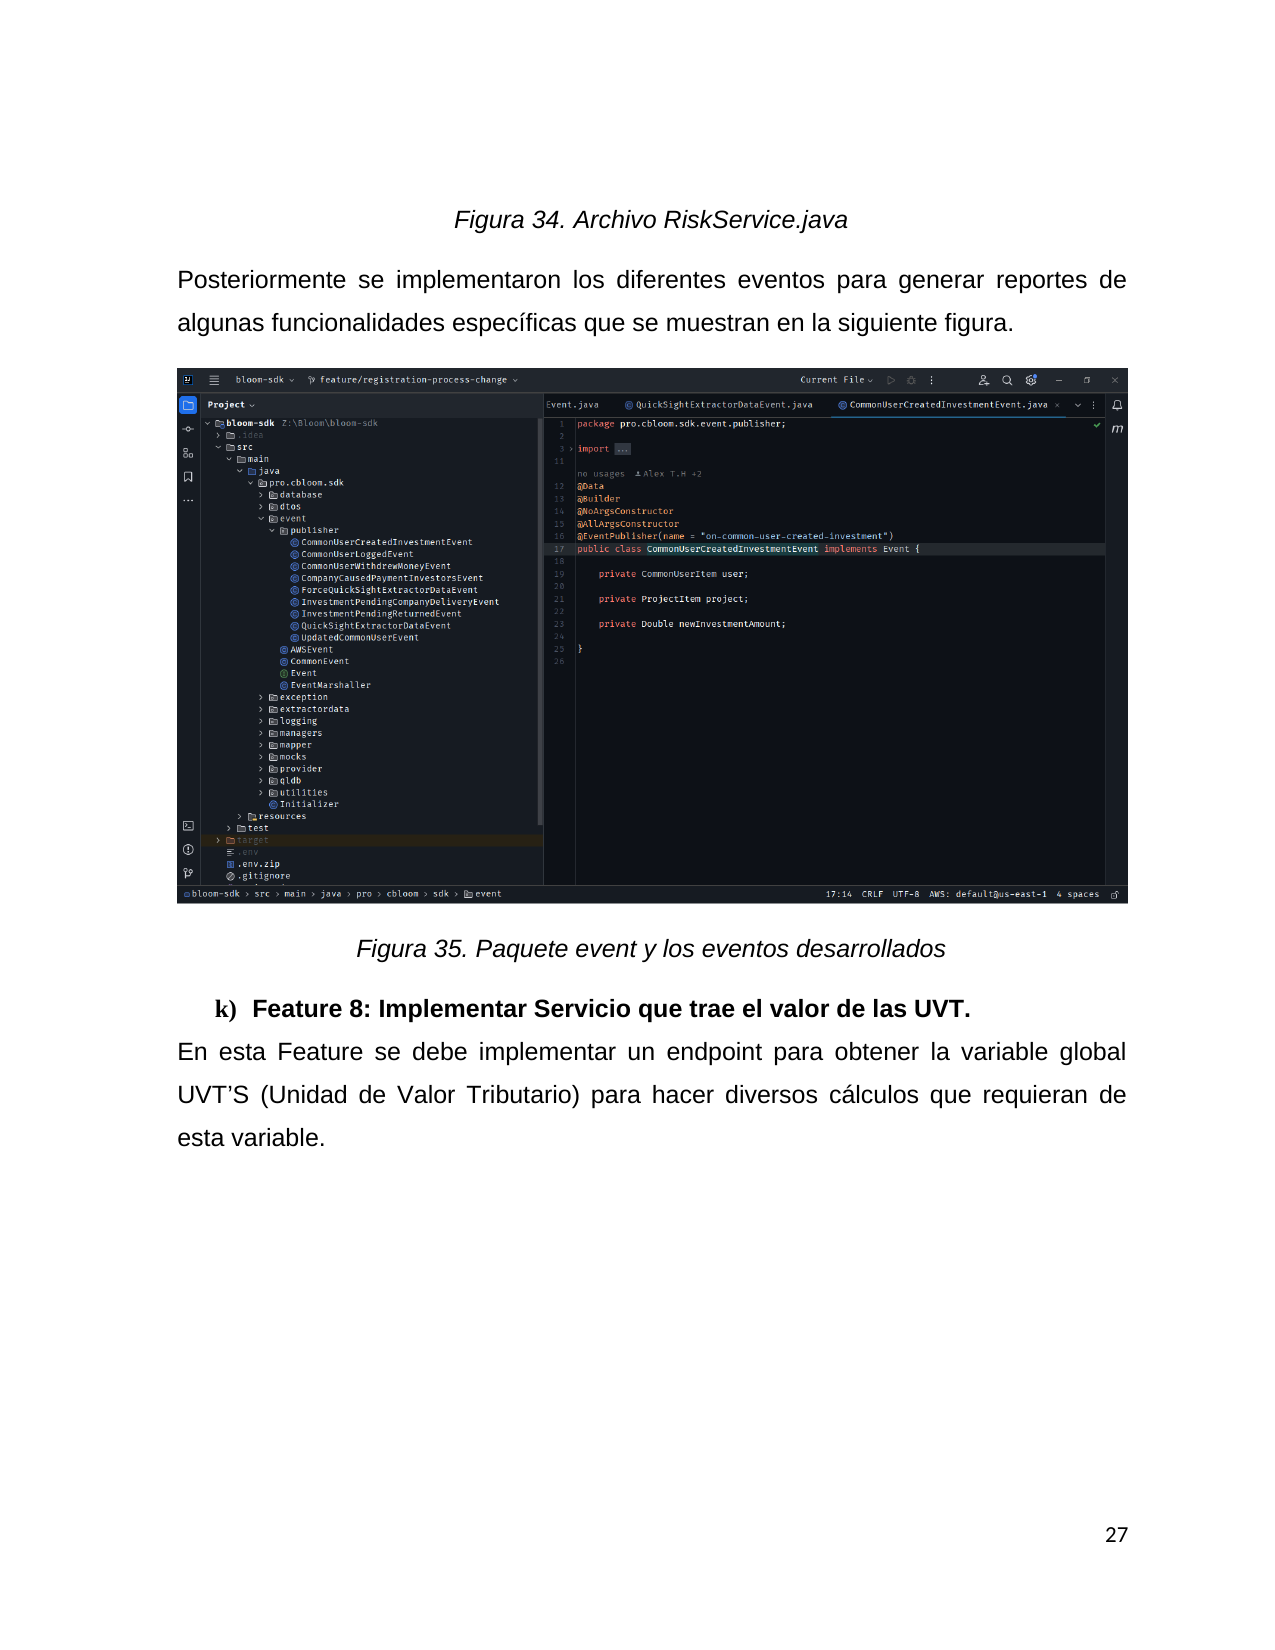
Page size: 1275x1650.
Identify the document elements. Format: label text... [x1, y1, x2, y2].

text En esta Feature se debe implementar un endpoint para obtener la variable global UVT’S (Unidad de Valor Tributario) para hacer diversos cálculos que requieran de esta variable. [177, 1037, 1128, 1152]
picture [177, 368, 1128, 904]
text Posteriormente se implementaron los diferentes eventos para generar reportes de algunas funcionalidades específicas que se muestran en la siguiente figura. [177, 265, 1128, 337]
text Figura 35. Paquete event y los eventos desarrollados [177, 934, 1128, 962]
subtitle Feature 8: Implementar Servicio que trae el valor de las UVT. [214, 993, 1128, 1022]
text Figura 34. Archivo RiskService.java [177, 206, 1128, 234]
